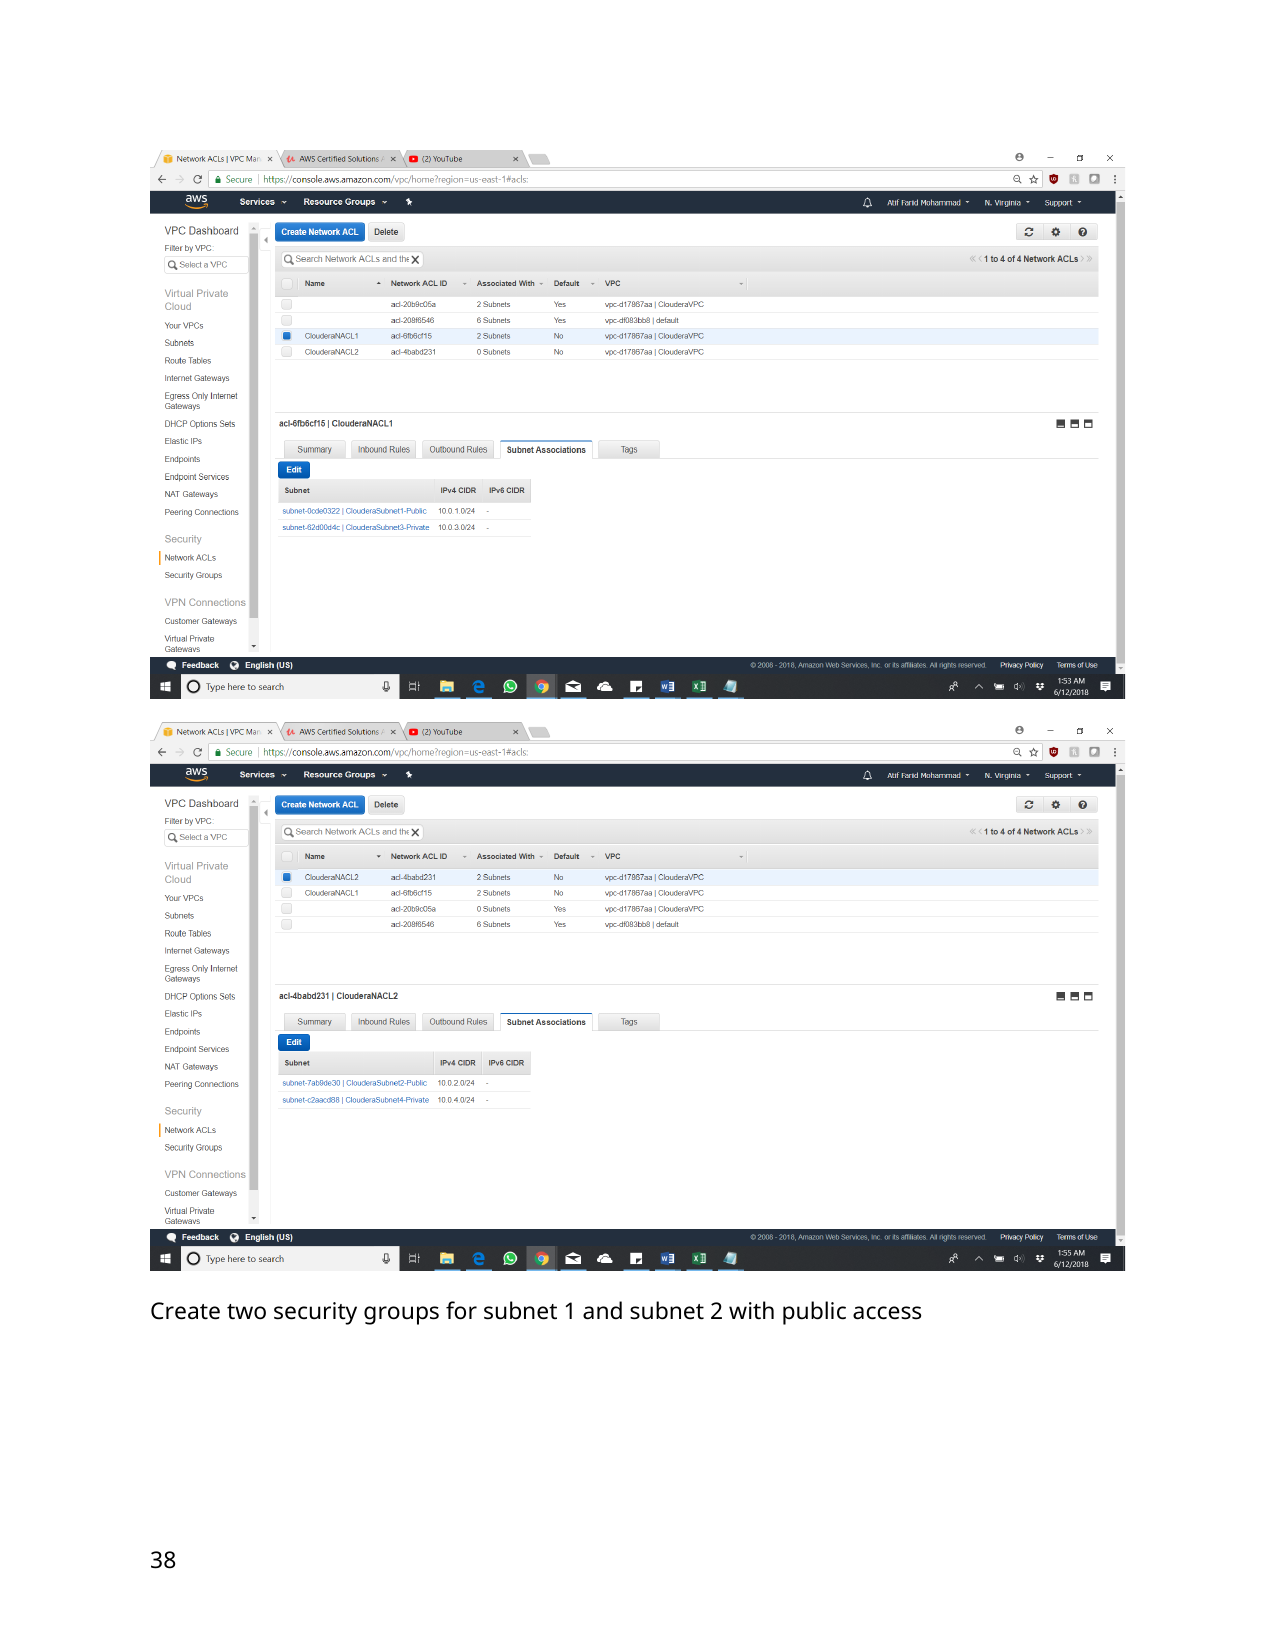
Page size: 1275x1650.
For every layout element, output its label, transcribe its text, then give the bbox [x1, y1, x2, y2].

picture [150, 722, 1125, 1271]
picture [150, 150, 1125, 699]
text Create two security groups for subnet 1 and subnet 2 with public access [150, 1295, 1125, 1326]
